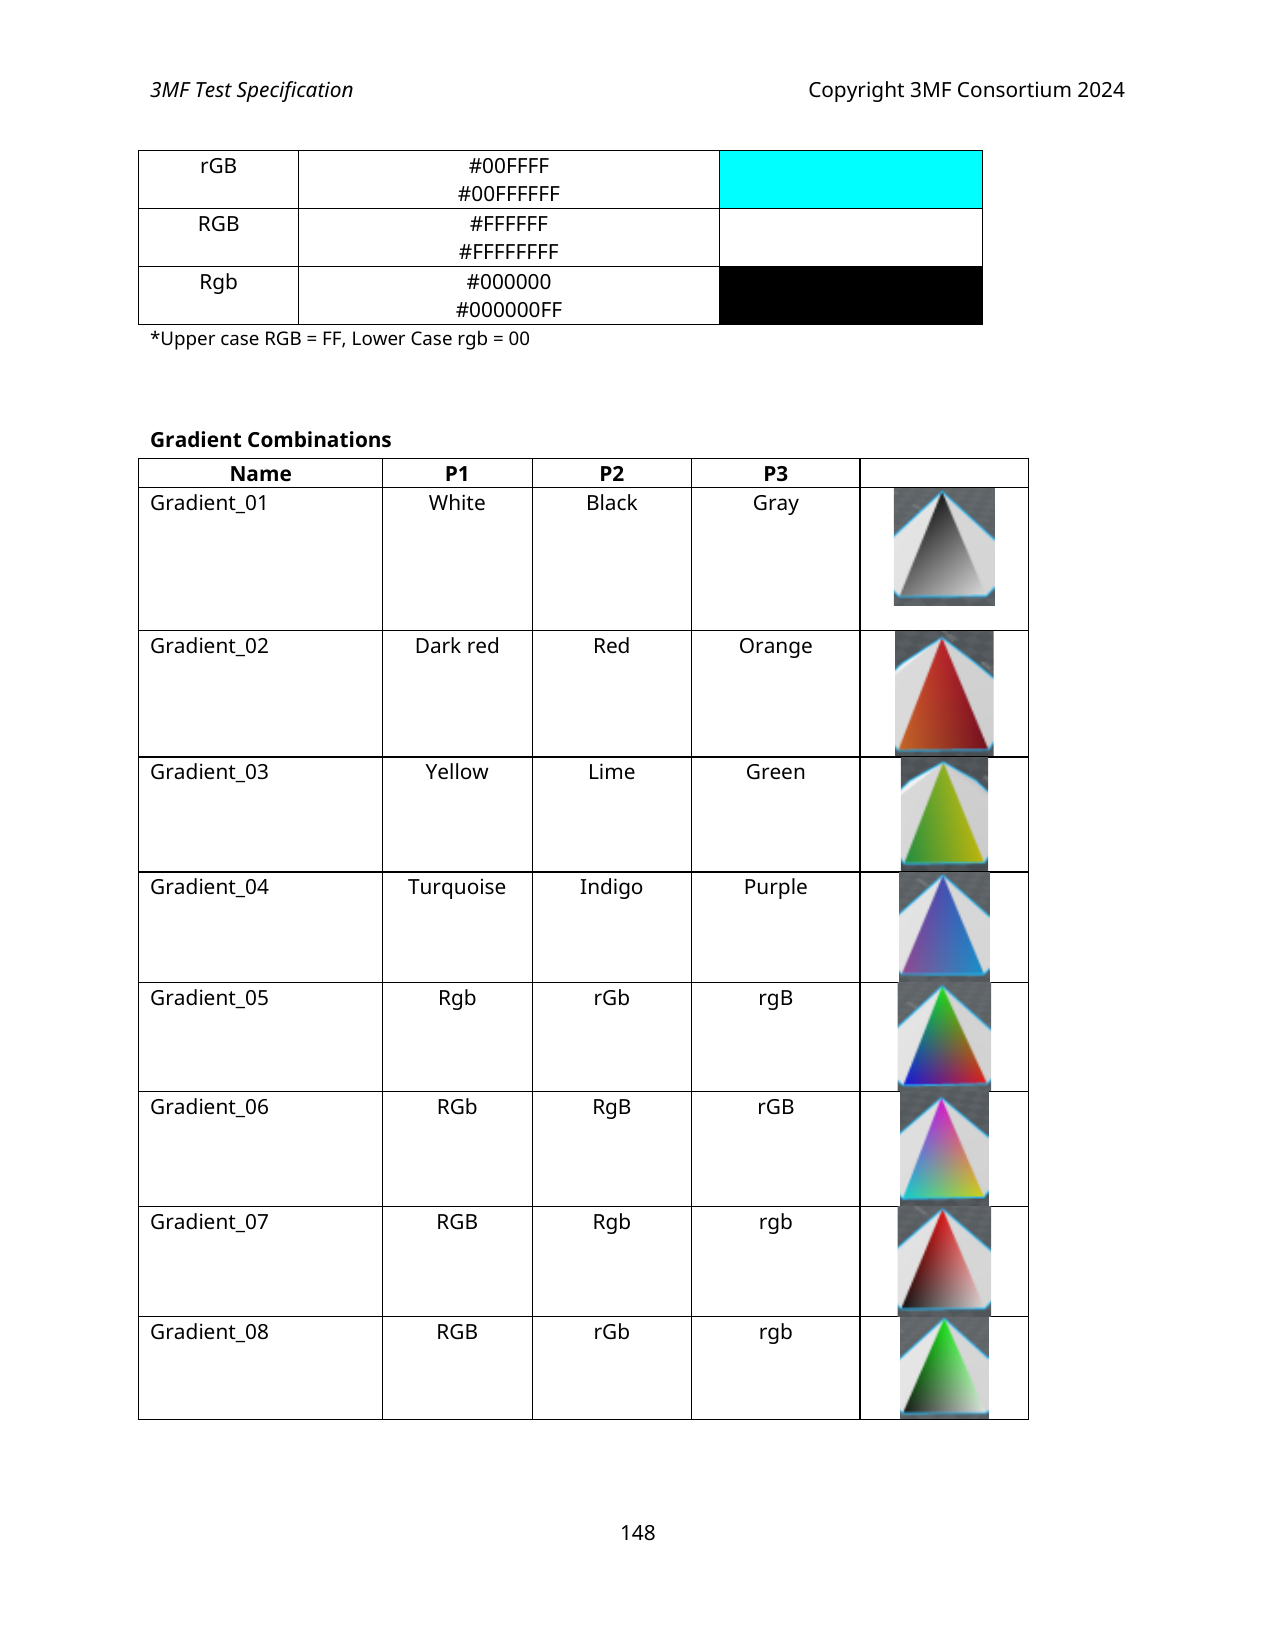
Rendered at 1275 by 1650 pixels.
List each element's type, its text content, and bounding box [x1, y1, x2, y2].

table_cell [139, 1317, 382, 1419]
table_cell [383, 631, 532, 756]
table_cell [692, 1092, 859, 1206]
text Gradient Combinations [150, 425, 1125, 453]
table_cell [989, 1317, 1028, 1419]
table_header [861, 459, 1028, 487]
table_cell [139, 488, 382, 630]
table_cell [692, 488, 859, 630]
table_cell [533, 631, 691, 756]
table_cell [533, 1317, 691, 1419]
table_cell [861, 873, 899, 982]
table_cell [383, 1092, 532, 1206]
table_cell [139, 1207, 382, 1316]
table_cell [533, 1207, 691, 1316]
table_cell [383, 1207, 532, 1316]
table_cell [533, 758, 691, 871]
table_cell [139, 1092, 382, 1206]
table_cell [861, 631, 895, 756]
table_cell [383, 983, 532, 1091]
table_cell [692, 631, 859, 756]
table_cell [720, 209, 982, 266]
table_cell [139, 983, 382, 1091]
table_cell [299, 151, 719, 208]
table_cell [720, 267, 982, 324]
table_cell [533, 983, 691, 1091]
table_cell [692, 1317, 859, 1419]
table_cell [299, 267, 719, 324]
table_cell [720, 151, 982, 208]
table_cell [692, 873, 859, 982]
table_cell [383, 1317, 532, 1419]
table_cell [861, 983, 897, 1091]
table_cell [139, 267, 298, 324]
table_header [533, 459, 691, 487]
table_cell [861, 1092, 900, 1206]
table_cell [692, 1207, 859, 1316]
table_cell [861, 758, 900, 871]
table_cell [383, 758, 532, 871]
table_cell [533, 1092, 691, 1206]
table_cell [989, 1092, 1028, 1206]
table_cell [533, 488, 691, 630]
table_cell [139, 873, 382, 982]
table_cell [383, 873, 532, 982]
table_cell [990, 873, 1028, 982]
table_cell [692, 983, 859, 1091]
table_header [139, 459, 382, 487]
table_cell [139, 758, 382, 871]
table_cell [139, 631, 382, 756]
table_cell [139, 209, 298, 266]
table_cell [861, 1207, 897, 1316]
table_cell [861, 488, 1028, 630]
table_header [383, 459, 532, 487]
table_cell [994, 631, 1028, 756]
text *Upper case RGB = FF, Lower Case rgb = 00 [150, 325, 1125, 350]
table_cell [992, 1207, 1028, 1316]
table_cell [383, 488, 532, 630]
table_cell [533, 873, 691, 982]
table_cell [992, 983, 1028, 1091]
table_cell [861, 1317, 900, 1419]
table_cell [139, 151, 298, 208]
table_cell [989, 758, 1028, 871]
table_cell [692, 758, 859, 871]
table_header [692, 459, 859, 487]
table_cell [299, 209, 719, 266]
